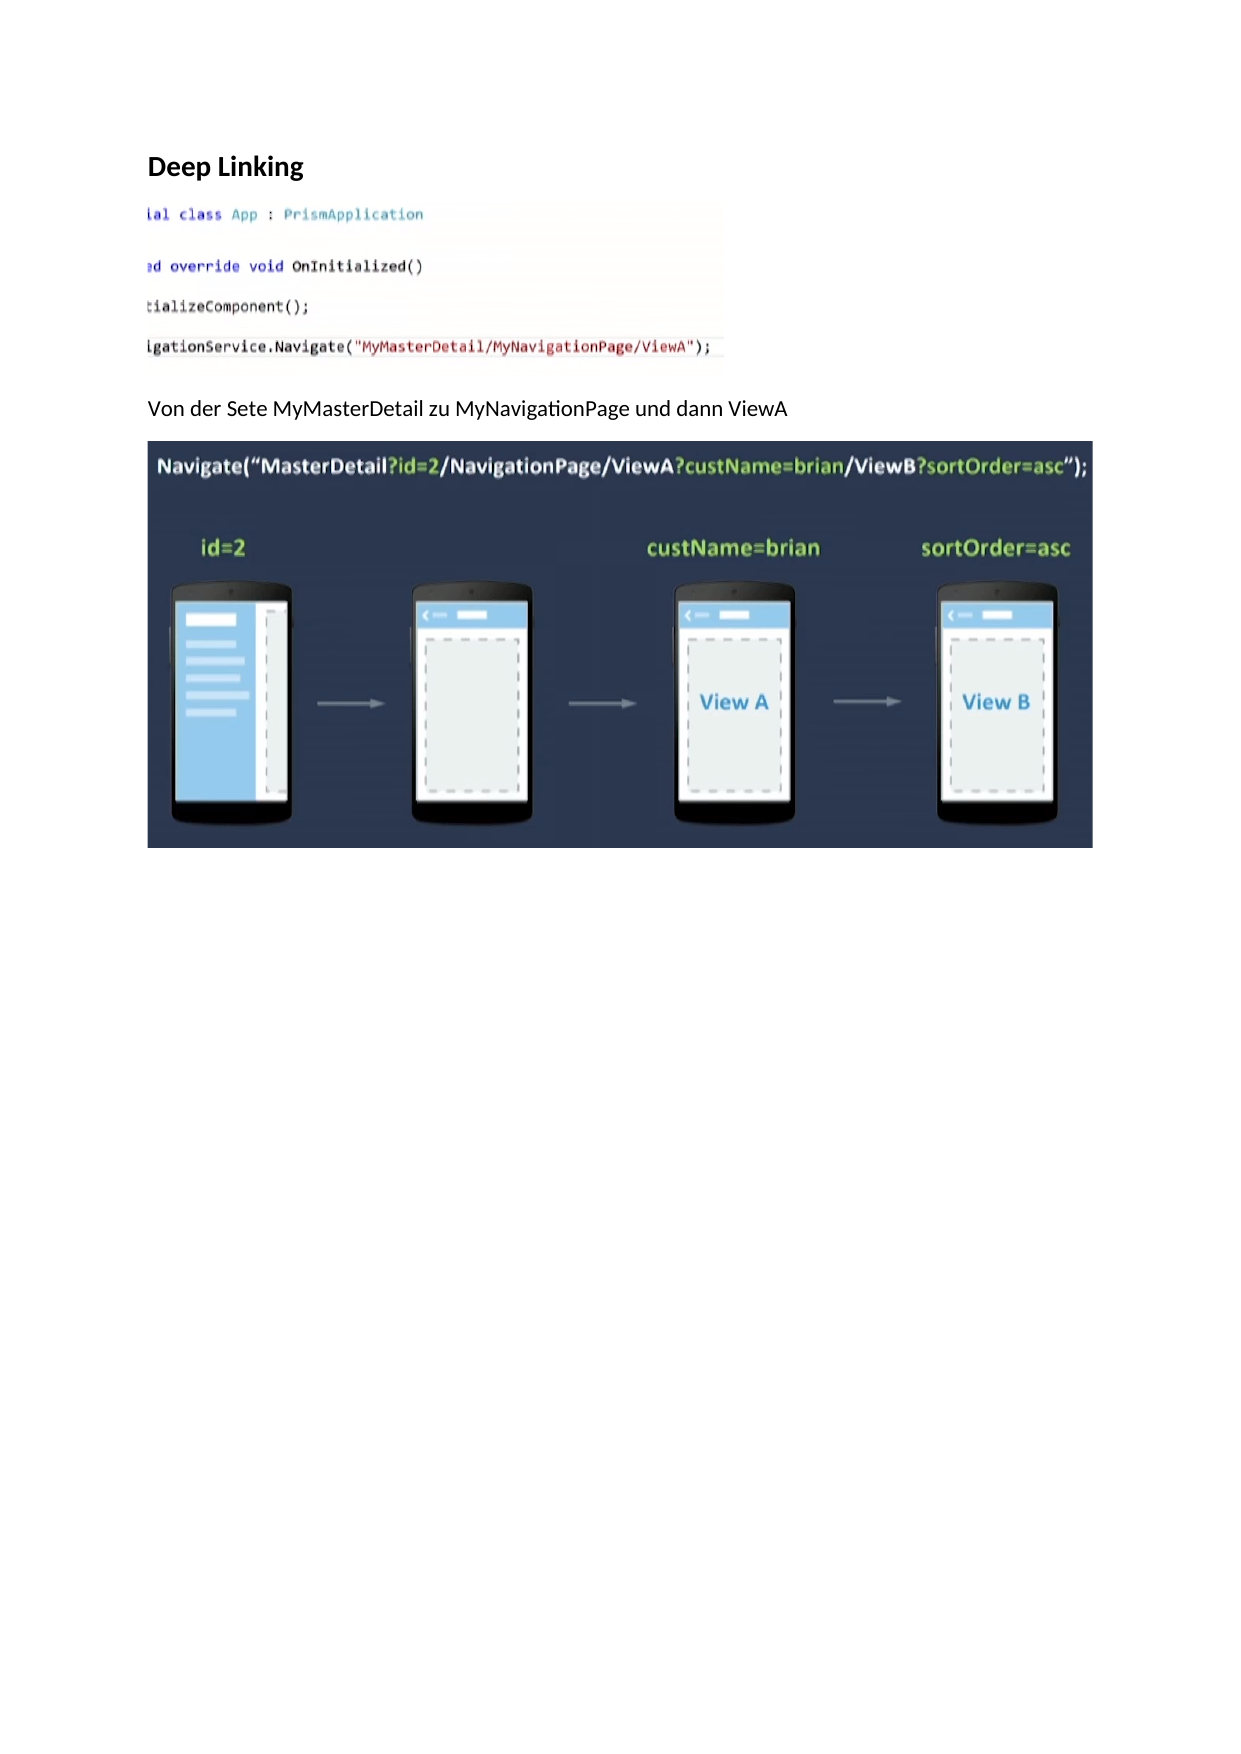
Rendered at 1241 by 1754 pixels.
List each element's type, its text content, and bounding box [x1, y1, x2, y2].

picture [147, 202, 725, 376]
picture [147, 441, 1093, 848]
text Von der Sete MyMasterDetail zu MyNavigationPage und dann ViewA [148, 394, 1093, 422]
text Deep Linking [148, 148, 1093, 183]
